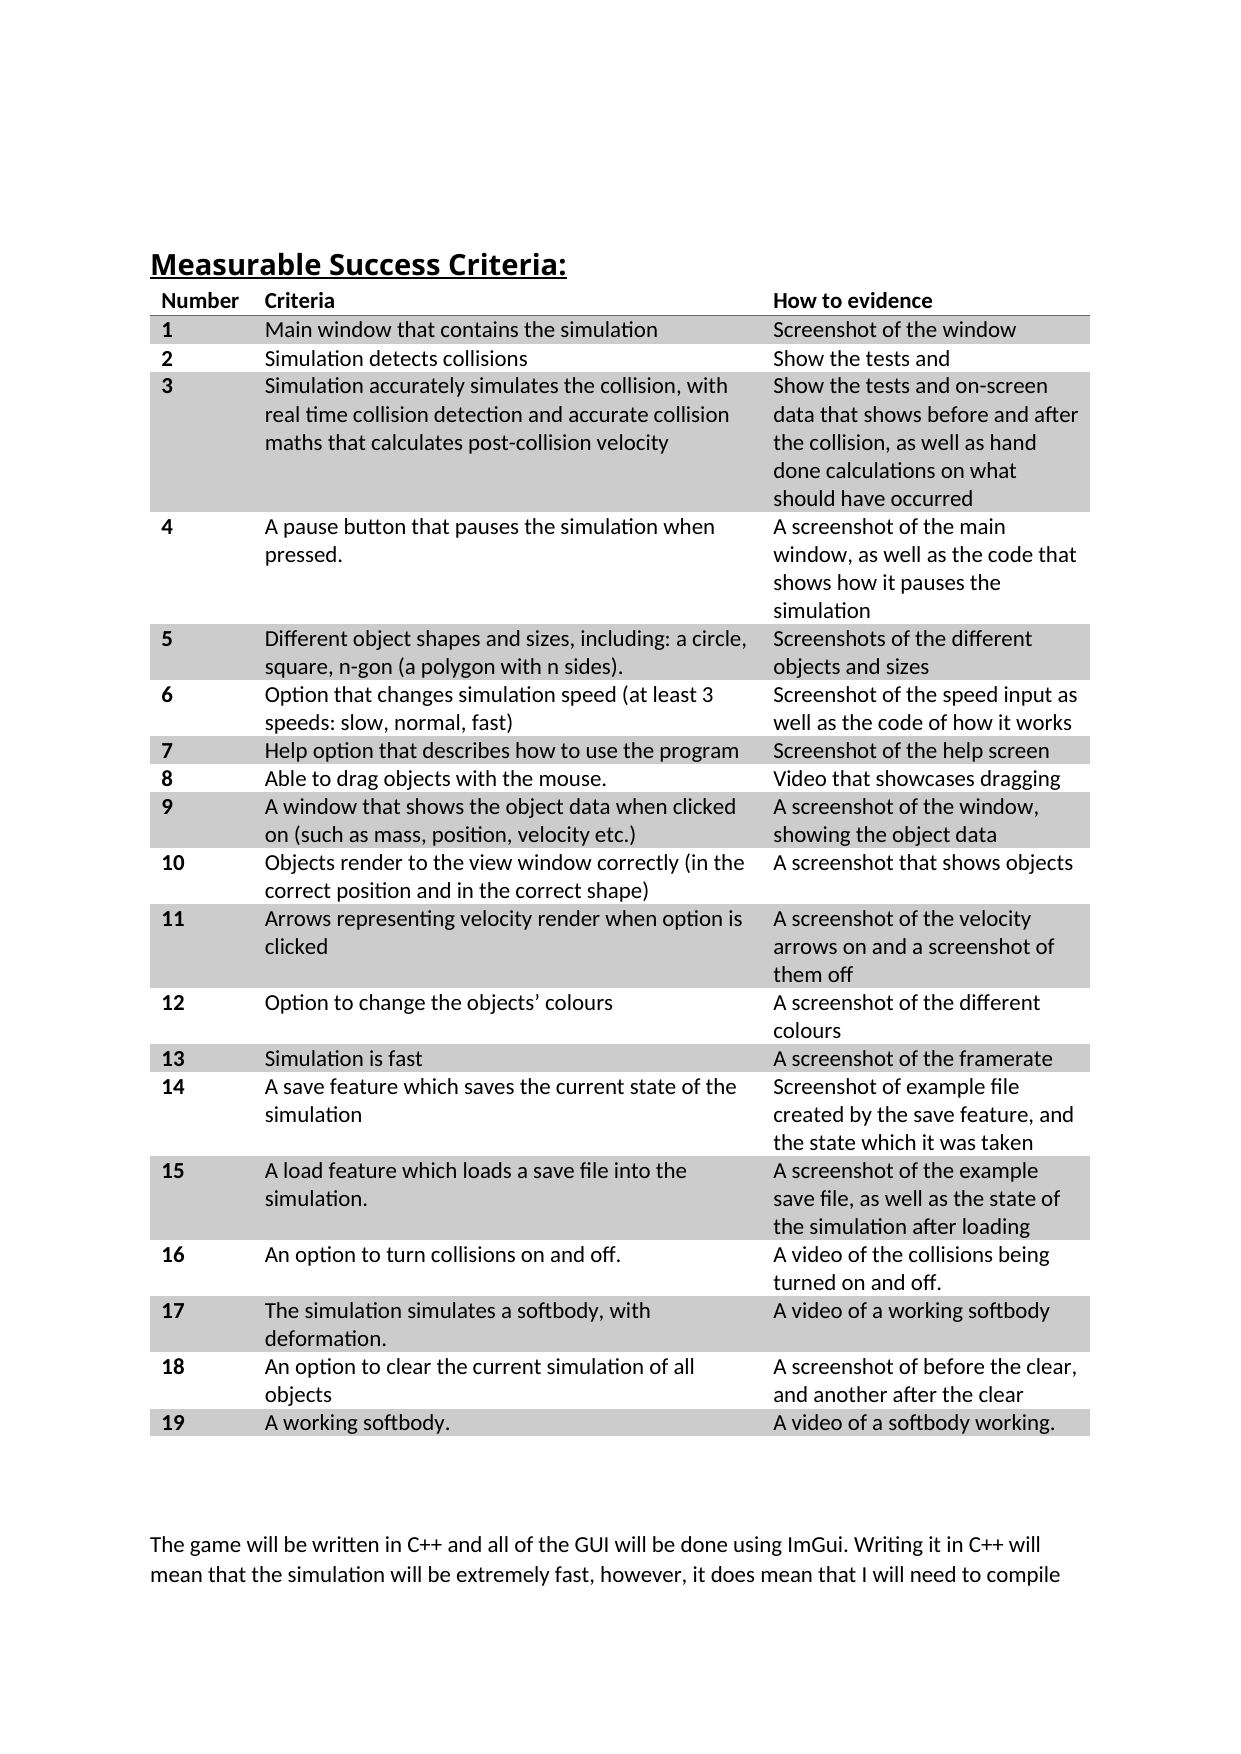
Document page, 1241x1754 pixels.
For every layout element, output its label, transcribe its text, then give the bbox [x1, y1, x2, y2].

table_cell A load feature which loads a save file into the simulation. [253, 1156, 762, 1240]
table_cell 4 [150, 512, 253, 624]
table_cell A working softbody. [253, 1409, 762, 1436]
table_cell 10 [150, 848, 253, 904]
table_cell 9 [150, 792, 253, 848]
table_cell Different object shapes and sizes, including: a circle, square, n-gon (a polygon with n sides). [253, 624, 762, 680]
table_cell 8 [150, 764, 253, 792]
table_cell A screenshot of the example save file, as well as the state of the simulation after loading [762, 1156, 1090, 1240]
table_cell A screenshot of the main window, as well as the code that shows how it pauses the simulation [762, 512, 1090, 624]
table_cell Simulation is fast [253, 1044, 762, 1072]
table_cell A screenshot that shows objects [762, 848, 1090, 904]
table_cell Simulation accurately simulates the collision, with real time collision detection and accurate collision maths that calculates post-collision velocity [253, 372, 762, 512]
table_cell Main window that contains the simulation [253, 316, 762, 344]
table_cell 5 [150, 624, 253, 680]
table_cell Arrows representing velocity render when option is clicked [253, 904, 762, 988]
table_cell A video of a softbody working. [762, 1409, 1090, 1436]
table_cell A screenshot of the velocity arrows on and a screenshot of them off [762, 904, 1090, 988]
table_cell 15 [150, 1156, 253, 1240]
table_cell 19 [150, 1409, 253, 1436]
table_cell A screenshot of the framerate [762, 1044, 1090, 1072]
table_header Number [150, 287, 253, 314]
table_cell 17 [150, 1296, 253, 1352]
table_cell A screenshot of the different colours [762, 988, 1090, 1044]
table_header How to evidence [762, 287, 1090, 314]
table_cell 13 [150, 1044, 253, 1072]
table_cell A window that shows the object data when clicked on (such as mass, position, velocity etc.) [253, 792, 762, 848]
table_cell 12 [150, 988, 253, 1044]
table_cell 14 [150, 1072, 253, 1156]
table_cell A video of a working softbody [762, 1296, 1090, 1352]
table_cell 2 [150, 344, 253, 372]
table_cell A save feature which saves the current state of the simulation [253, 1072, 762, 1156]
table_cell The simulation simulates a softbody, with deformation. [253, 1296, 762, 1352]
table_cell Show the tests and on-screen data that shows before and after the collision, as well as hand done calculations on what should have occurred [762, 372, 1090, 512]
table_cell Show the tests and [762, 344, 1090, 372]
table_cell A screenshot of the window, showing the object data [762, 792, 1090, 848]
table_cell Screenshot of the help screen [762, 736, 1090, 764]
table_cell A pause button that pauses the simulation when pressed. [253, 512, 762, 624]
table_cell 16 [150, 1240, 253, 1296]
table_cell Option that changes simulation speed (at least 3 speeds: slow, normal, fast) [253, 680, 762, 736]
table_cell Screenshot of example file created by the save feature, and the state which it was taken [762, 1072, 1090, 1156]
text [150, 1530, 1090, 1588]
table_cell 18 [150, 1353, 253, 1408]
table_cell 11 [150, 904, 253, 988]
table_cell 6 [150, 680, 253, 736]
table_cell Objects render to the view window correctly (in the correct position and in the correct shape) [253, 848, 762, 904]
table_cell A screenshot of before the clear, and another after the clear [762, 1353, 1090, 1408]
table_cell Simulation detects collisions [253, 344, 762, 372]
table_cell Screenshot of the window [762, 316, 1090, 344]
table_cell Video that showcases dragging [762, 764, 1090, 792]
table_cell Option to change the objects’ colours [253, 988, 762, 1044]
subtitle Measurable Success Criteria: [150, 244, 1090, 283]
table_cell Help option that describes how to use the program [253, 736, 762, 764]
table_cell 1 [150, 316, 253, 344]
table_cell A video of the collisions being turned on and off. [762, 1240, 1090, 1296]
table_header Criteria [253, 287, 762, 314]
table_cell Screenshot of the speed input as well as the code of how it works [762, 680, 1090, 736]
table_cell 7 [150, 736, 253, 764]
table_cell An option to turn collisions on and off. [253, 1240, 762, 1296]
table_cell Able to drag objects with the mouse. [253, 764, 762, 792]
table_cell 3 [150, 372, 253, 512]
table_cell Screenshots of the different objects and sizes [762, 624, 1090, 680]
table_cell An option to clear the current simulation of all objects [253, 1353, 762, 1408]
